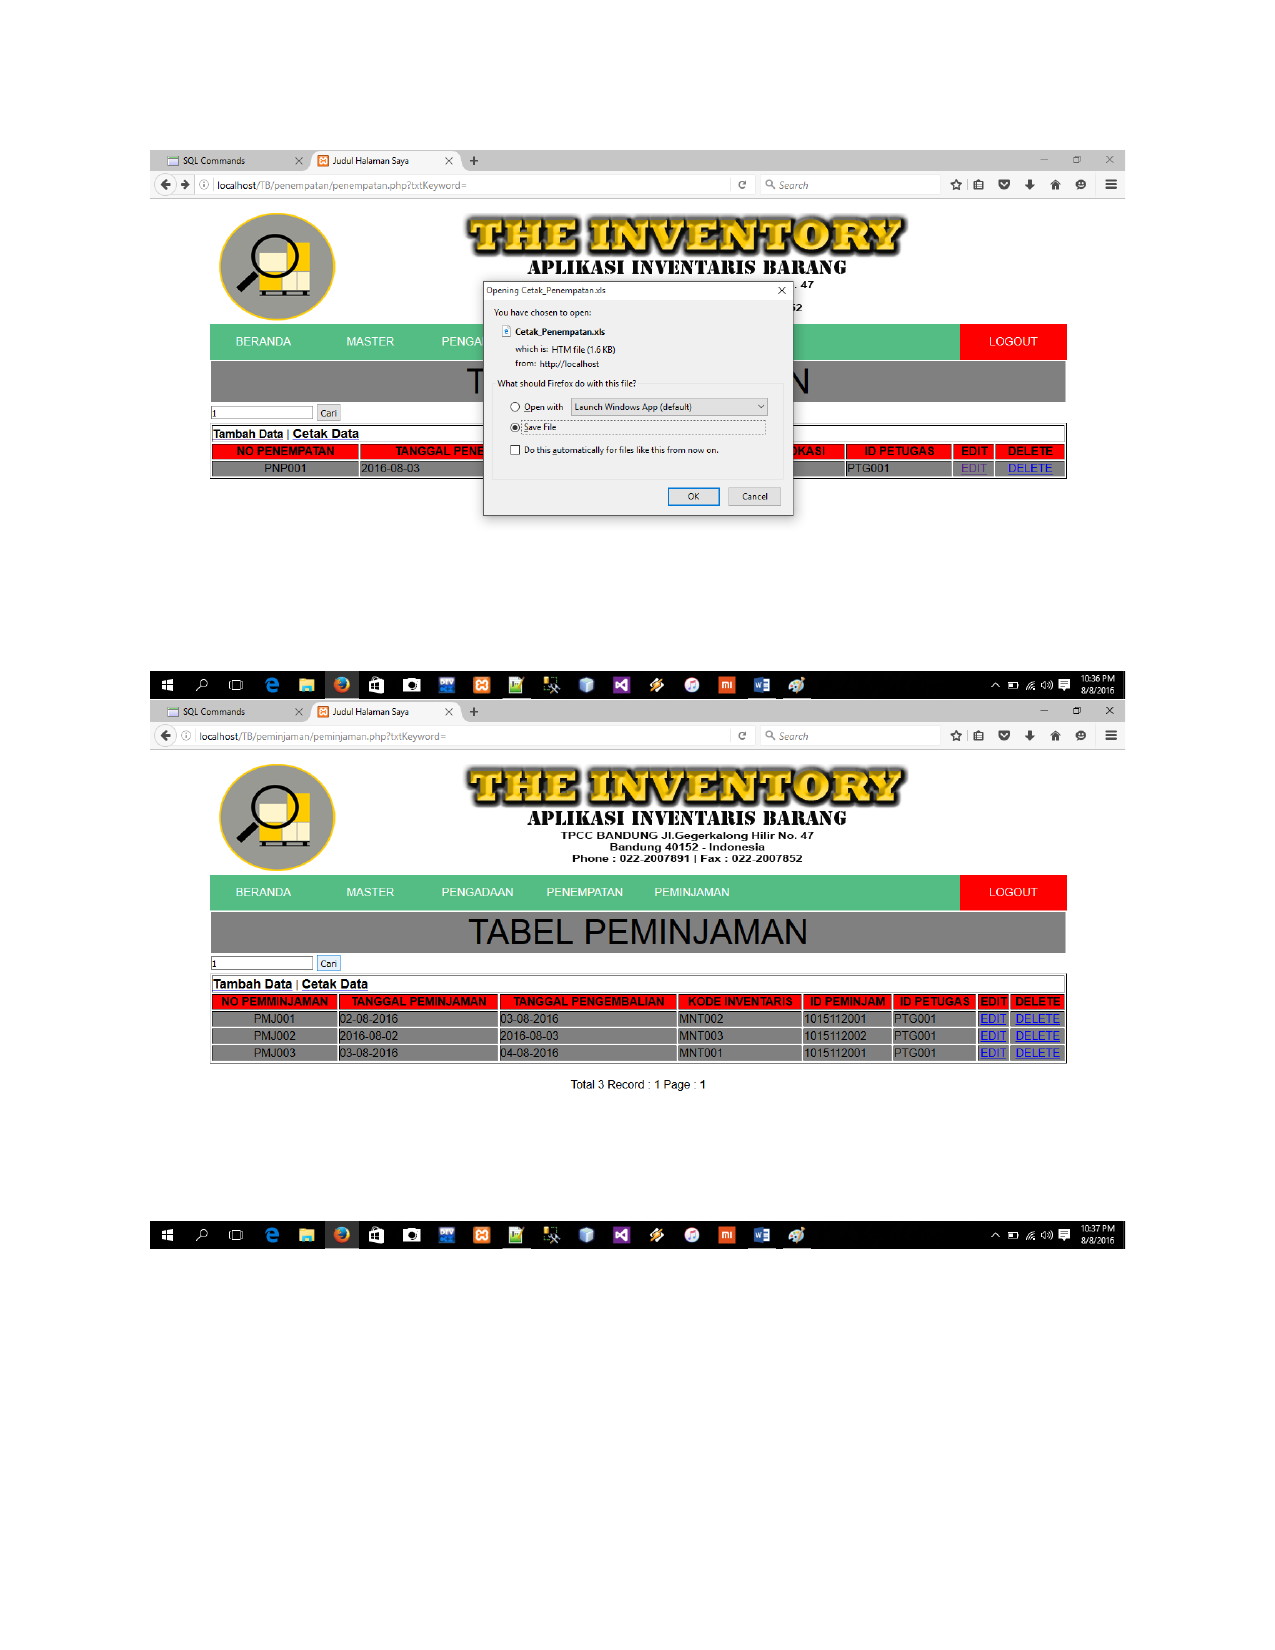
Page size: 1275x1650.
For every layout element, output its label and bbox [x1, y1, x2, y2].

picture [150, 150, 1125, 699]
picture [150, 700, 1125, 1249]
